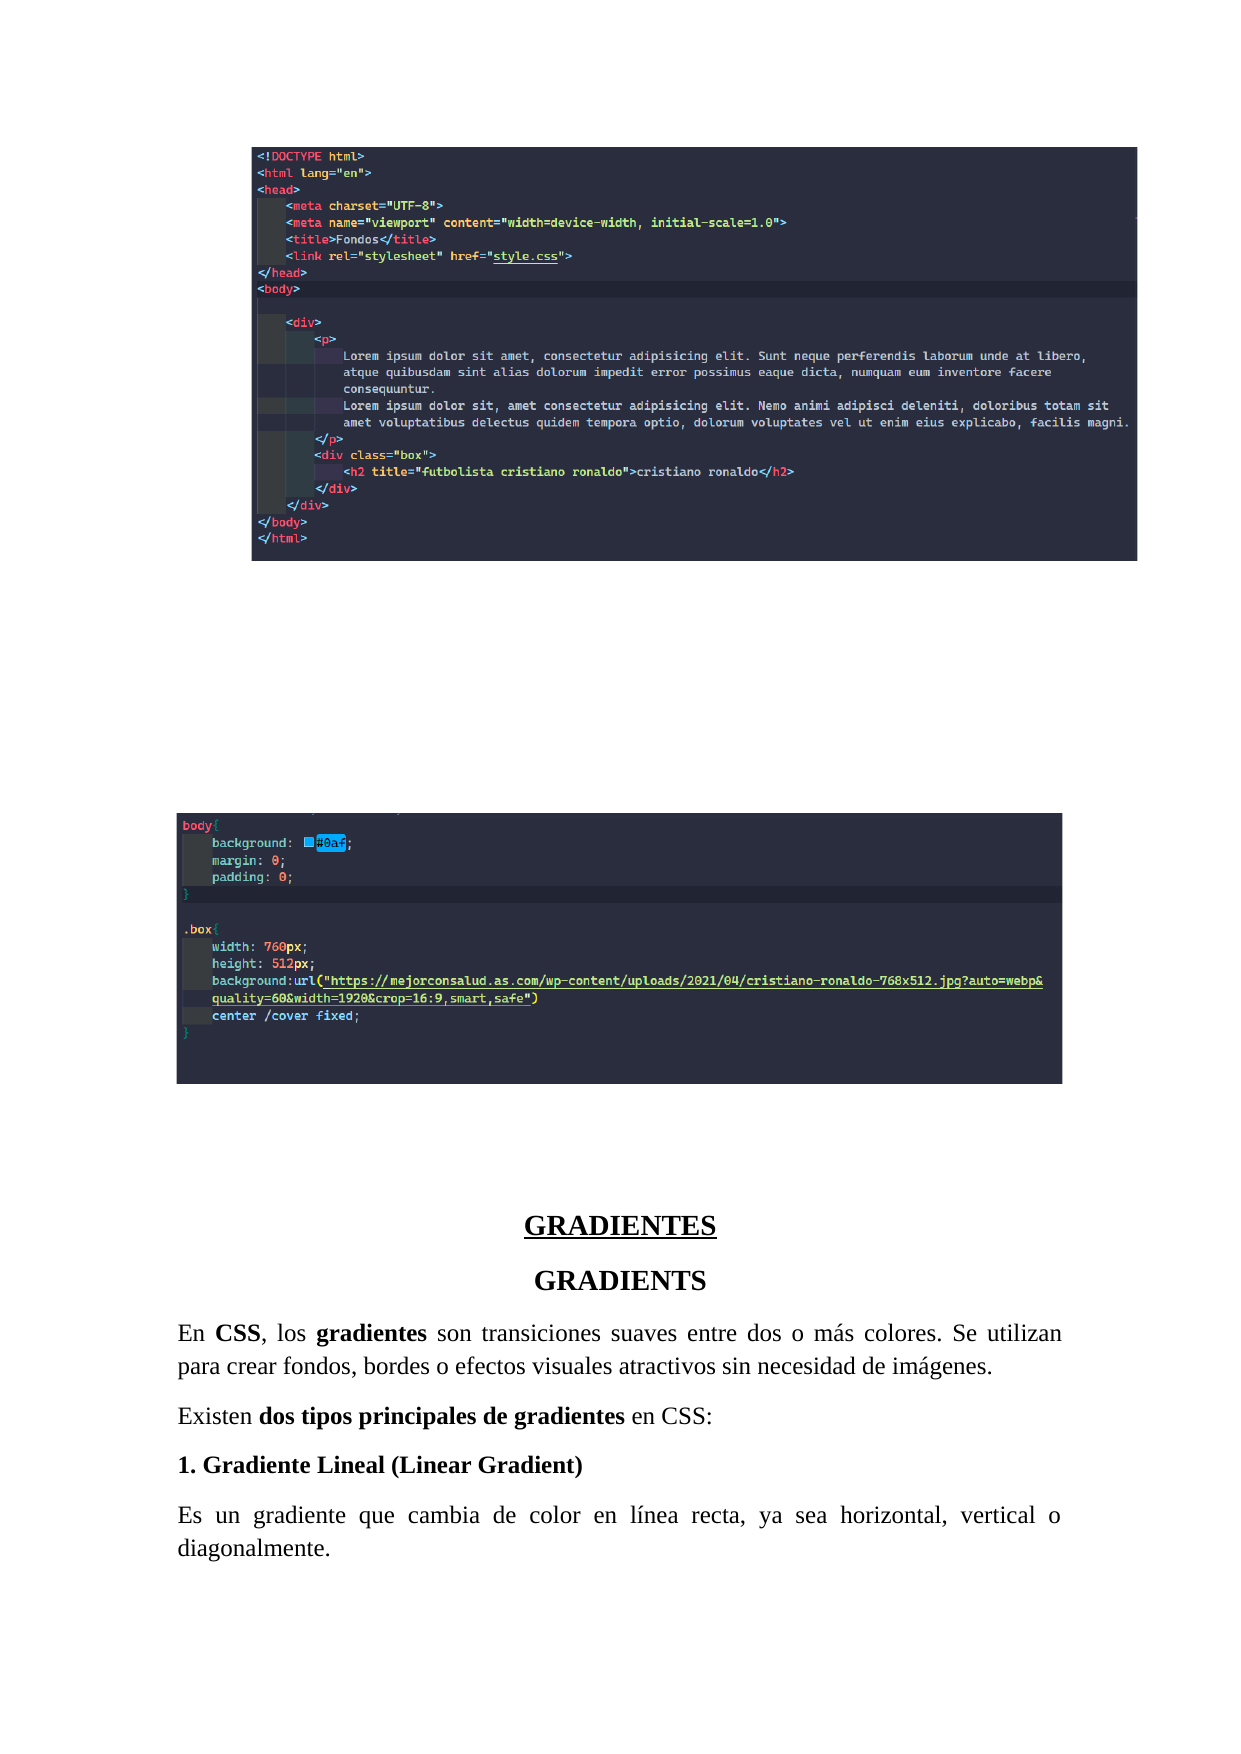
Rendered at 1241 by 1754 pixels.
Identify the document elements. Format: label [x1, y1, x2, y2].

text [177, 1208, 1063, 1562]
picture [176, 813, 1063, 1084]
picture [251, 147, 1138, 561]
